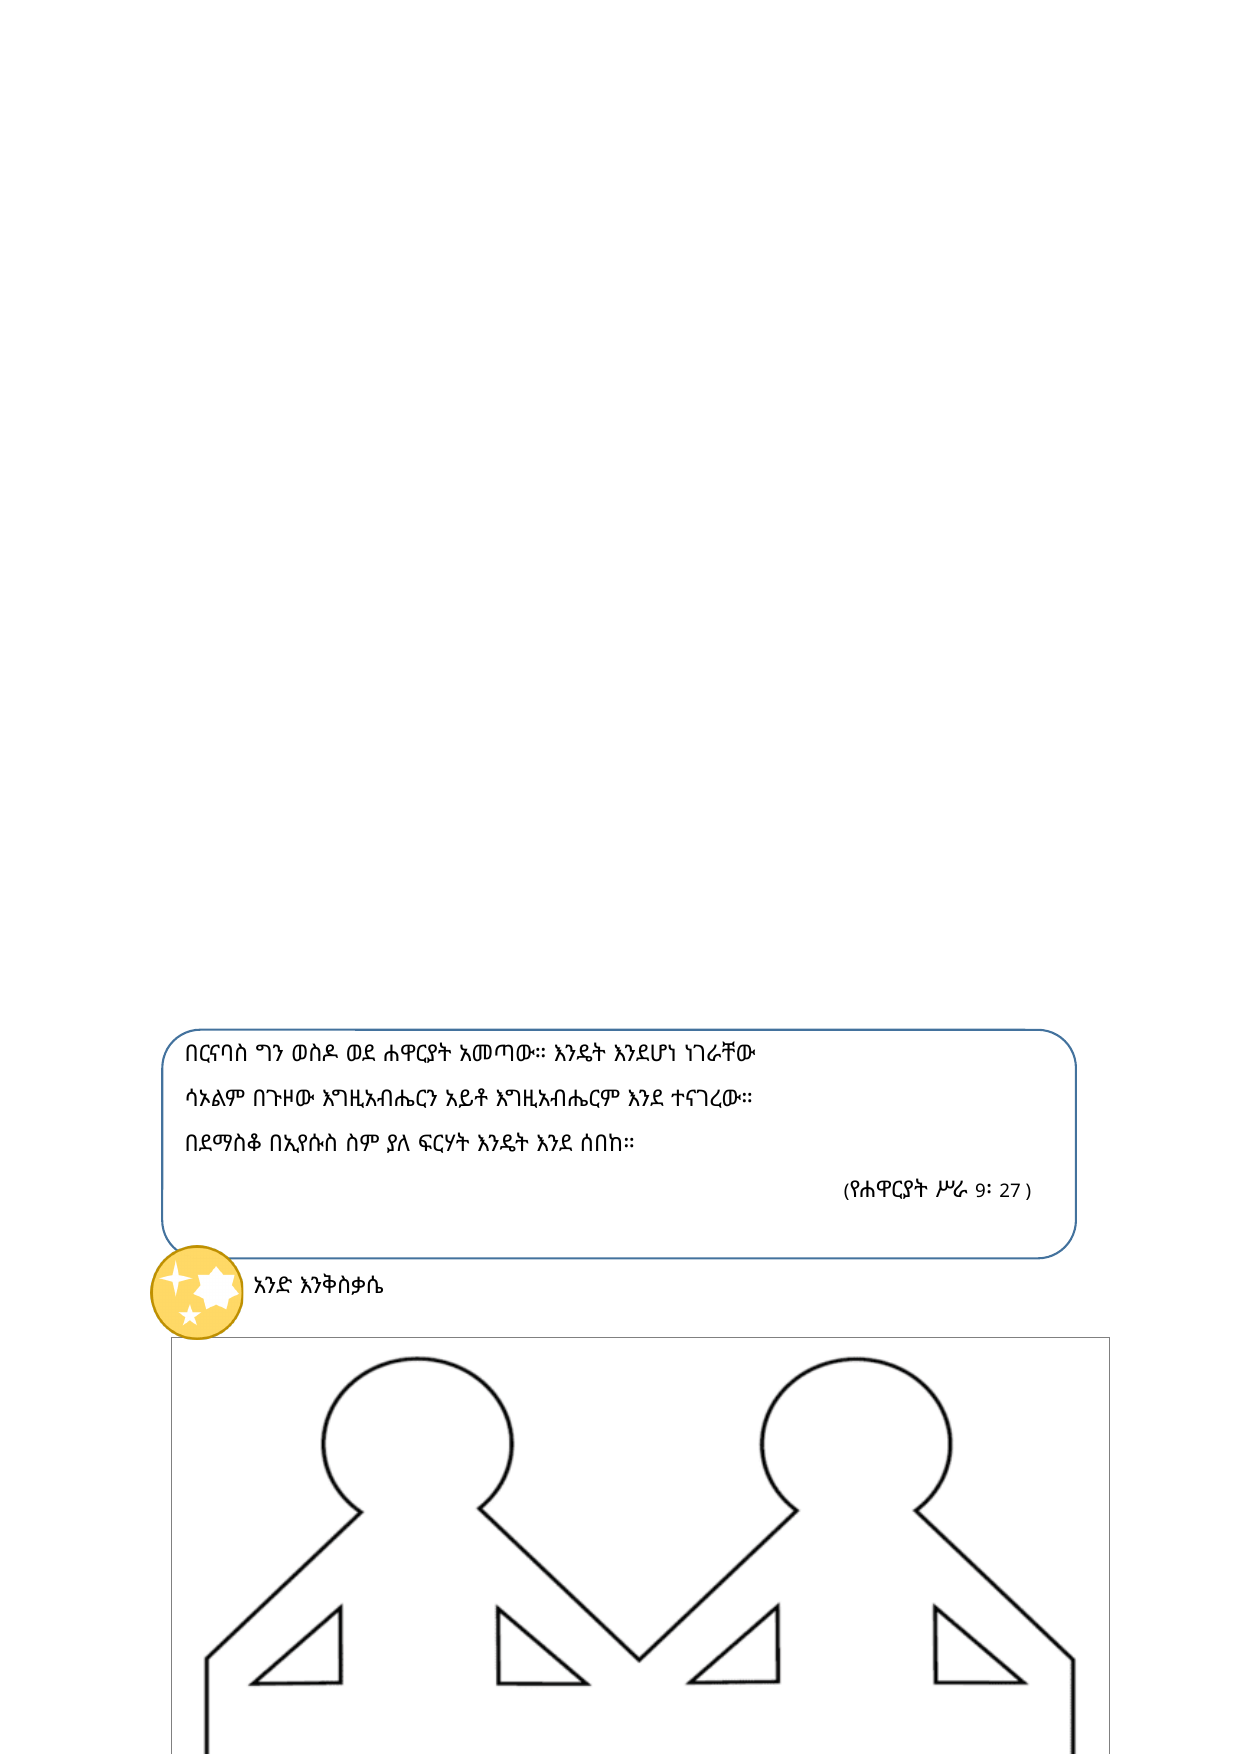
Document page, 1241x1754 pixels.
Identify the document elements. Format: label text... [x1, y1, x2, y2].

text በርናባስ ግን ወስዶ ወደ ሐዋርያት አመጣው። እንዴት እንደሆነ ነገራቸው [150, 1040, 1090, 1066]
text በደማስቆ በኢየሱስ ስም ያለ ፍርሃት እንዴት እንደ ሰበከ። [150, 1131, 1090, 1157]
text (የሐዋርያት ሥራ 9፡ 27 ) [150, 1176, 1090, 1203]
text ሳኦልም በጉዞው እግዚአብሔርን አይቶ እግዚአብሔርም እንደ ተናገረው። [150, 1085, 1090, 1112]
picture [150, 1245, 1109, 1754]
text አንድ እንቅስቃሴ [244, 1272, 1090, 1298]
